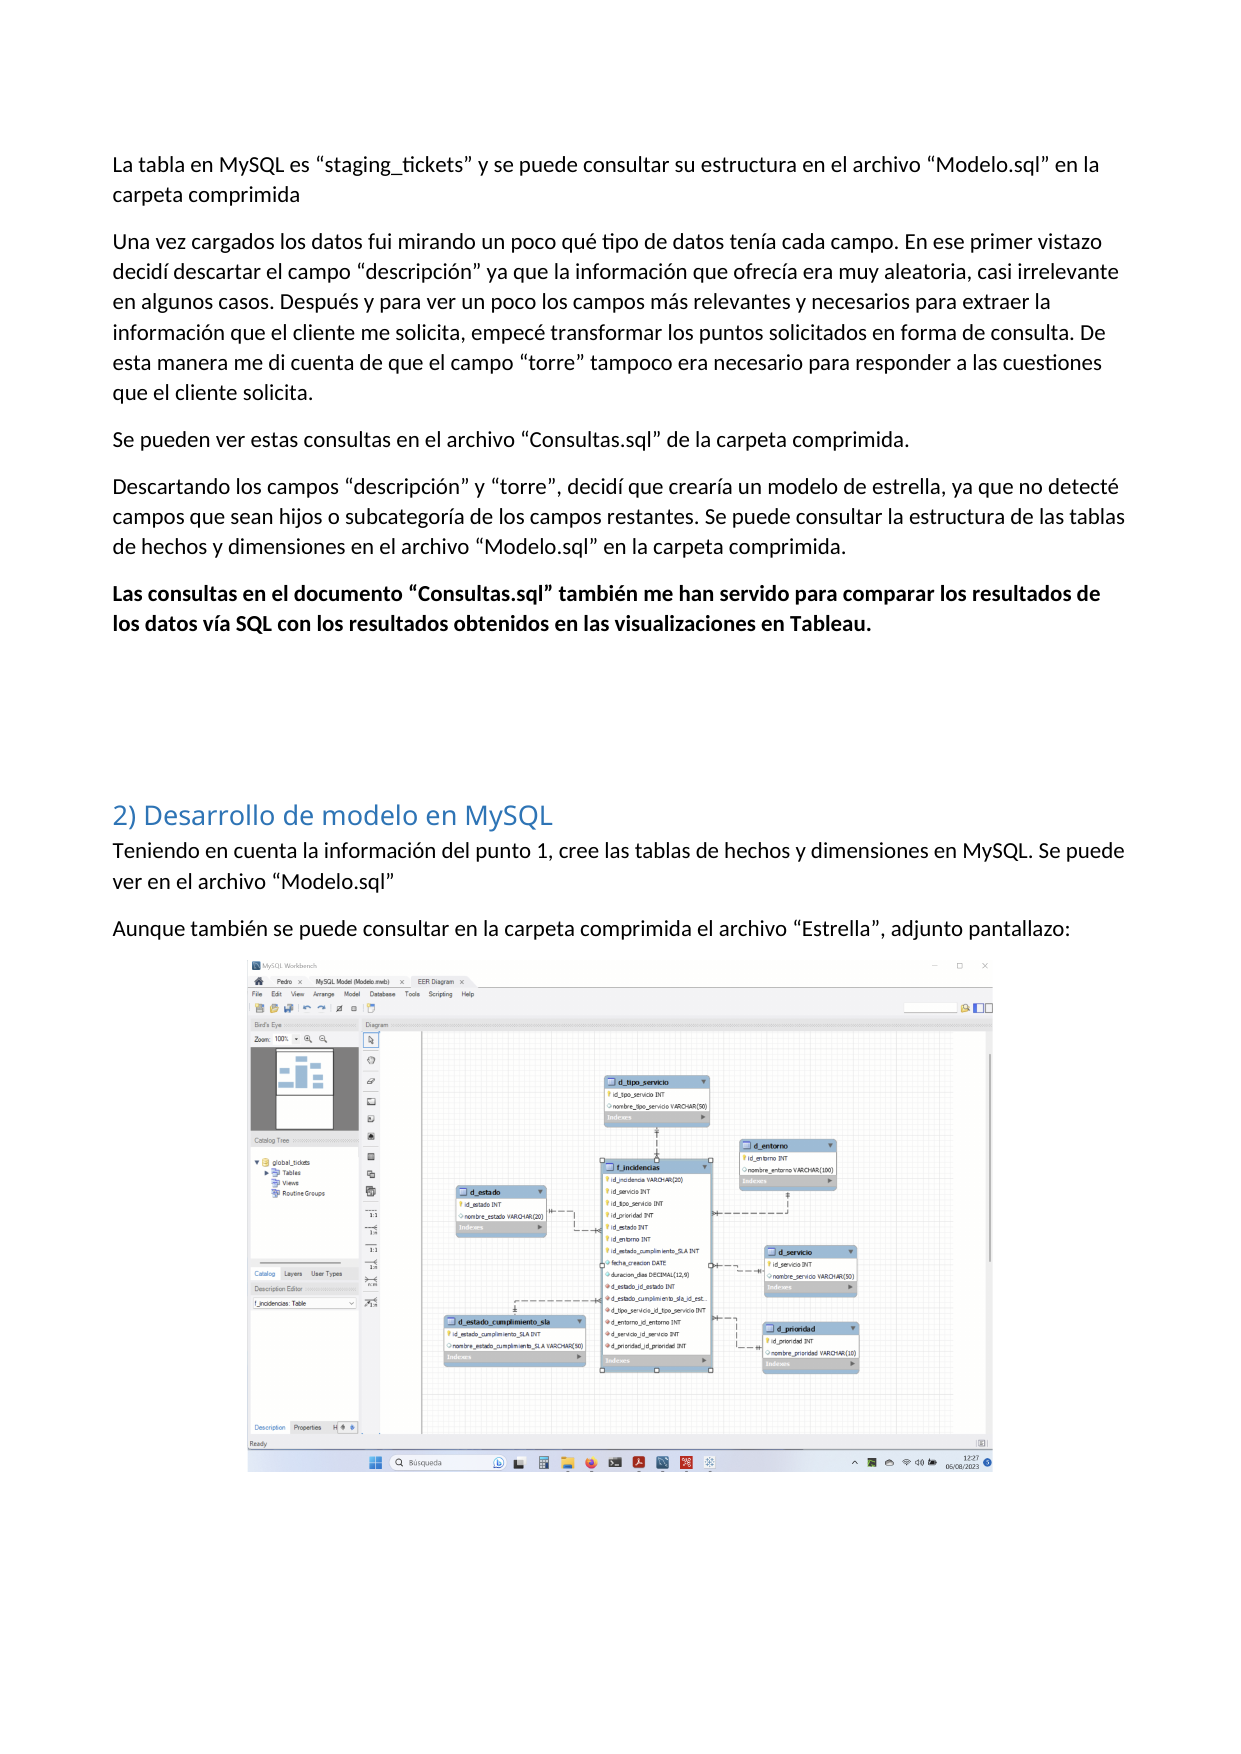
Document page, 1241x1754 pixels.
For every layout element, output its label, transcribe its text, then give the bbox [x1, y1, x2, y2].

text La tabla en MySQL es “staging_tickets” y se puede consultar su estructura en el archivo “Modelo.sql” en la carpeta comprimida [112, 150, 1128, 208]
text Se pueden ver estas consultas en el archivo “Consultas.sql” de la carpeta comprimida. [112, 425, 1128, 453]
text Aunque también se puede consultar en la carpeta comprimida el archivo “Estrella”, adjunto pantallazo: [112, 914, 1128, 942]
text Una vez cargados los datos fui mirando un poco qué tipo de datos tenía cada campo. En ese primer vistazo decidí descartar el campo “descripción” ya que la información que ofrecía era muy aleatoria, casi irrelevante en algunos casos. Después y para ver un poco los campos más relevantes y necesarios para extraer la información que el cliente me solicita, empecé transformar los puntos solicitados en forma de consulta. De esta manera me di cuenta de que el campo “torre” tampoco era necesario para responder a las cuestiones que el cliente solicita. [112, 227, 1128, 406]
text Descartando los campos “descripción” y “torre”, decidí que crearía un modelo de estrella, ya que no detecté campos que sean hijos o subcategoría de los campos restantes. Se puede consultar la estructura de las tablas de hechos y dimensiones en el archivo “Modelo.sql” en la carpeta comprimida. [112, 472, 1128, 560]
text Las consultas en el documento “Consultas.sql” también me han servido para comparar los resultados de los datos vía SQL con los resultados obtenidos en las visualizaciones en Tableau. [112, 579, 1128, 637]
text Teniendo en cuenta la información del punto 1, cree las tablas de hechos y dimensiones en MySQL. Se puede ver en el archivo “Modelo.sql” [112, 837, 1128, 895]
subtitle 2) Desarrollo de modelo en MySQL [112, 797, 1128, 834]
